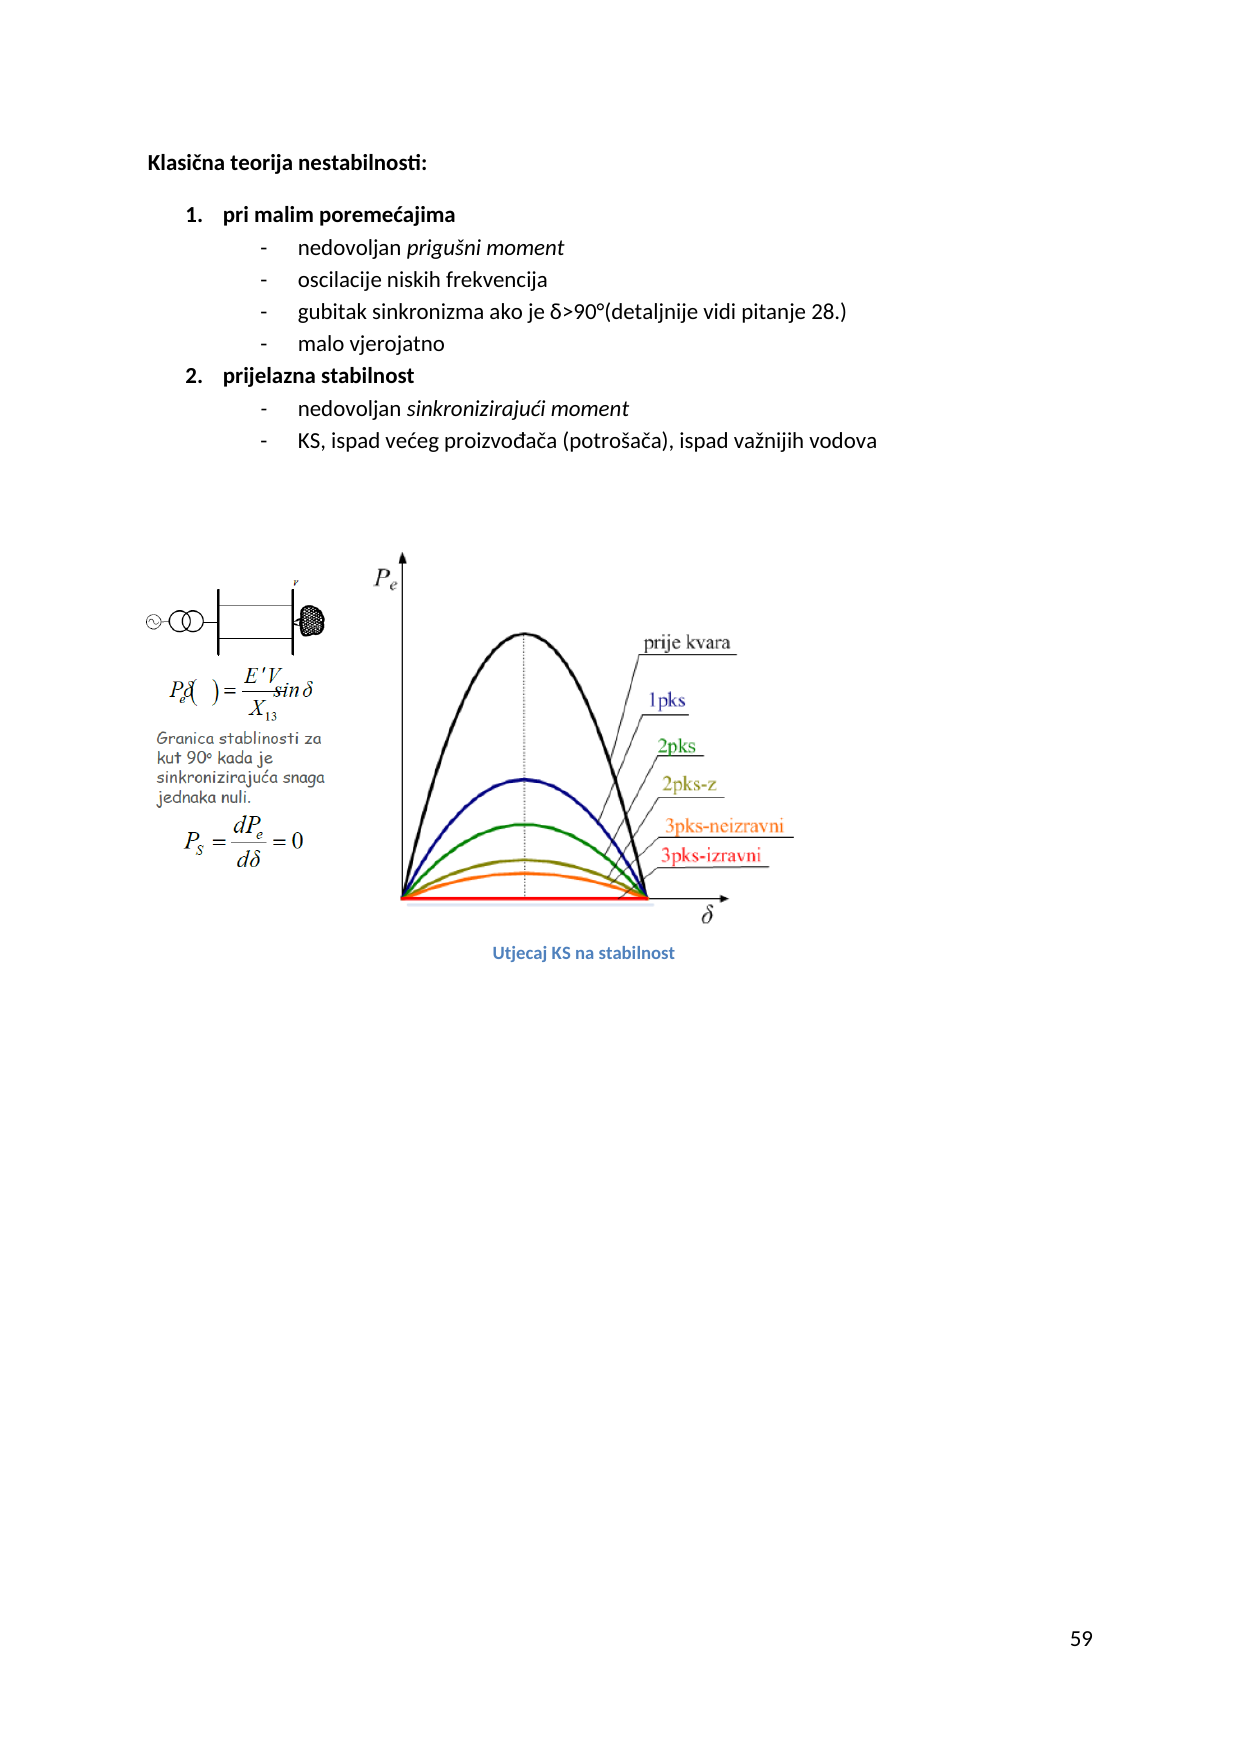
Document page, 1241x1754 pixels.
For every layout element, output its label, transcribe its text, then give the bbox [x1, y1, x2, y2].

picture [367, 546, 800, 932]
list nedovoljan prigušni moment [260, 233, 1093, 261]
list oscilacije niskih frekvencija [260, 265, 1093, 293]
list KS, ispad većeg proizvođača (potrošača), ispad važnijih vodova [260, 426, 1093, 454]
text Klasična teorija nestabilnosti: [148, 148, 1093, 176]
list gubitak sinkronizma ako je δ>90°(detaljnije vidi pitanje 28.) [260, 297, 1093, 325]
list prijelazna stabilnost [185, 362, 1093, 389]
list pri malim poremećajima [185, 201, 1093, 229]
list malo vjerojatno [260, 329, 1093, 357]
list nedovoljan sinkronizirajući moment [260, 394, 1093, 422]
picture [129, 576, 338, 872]
